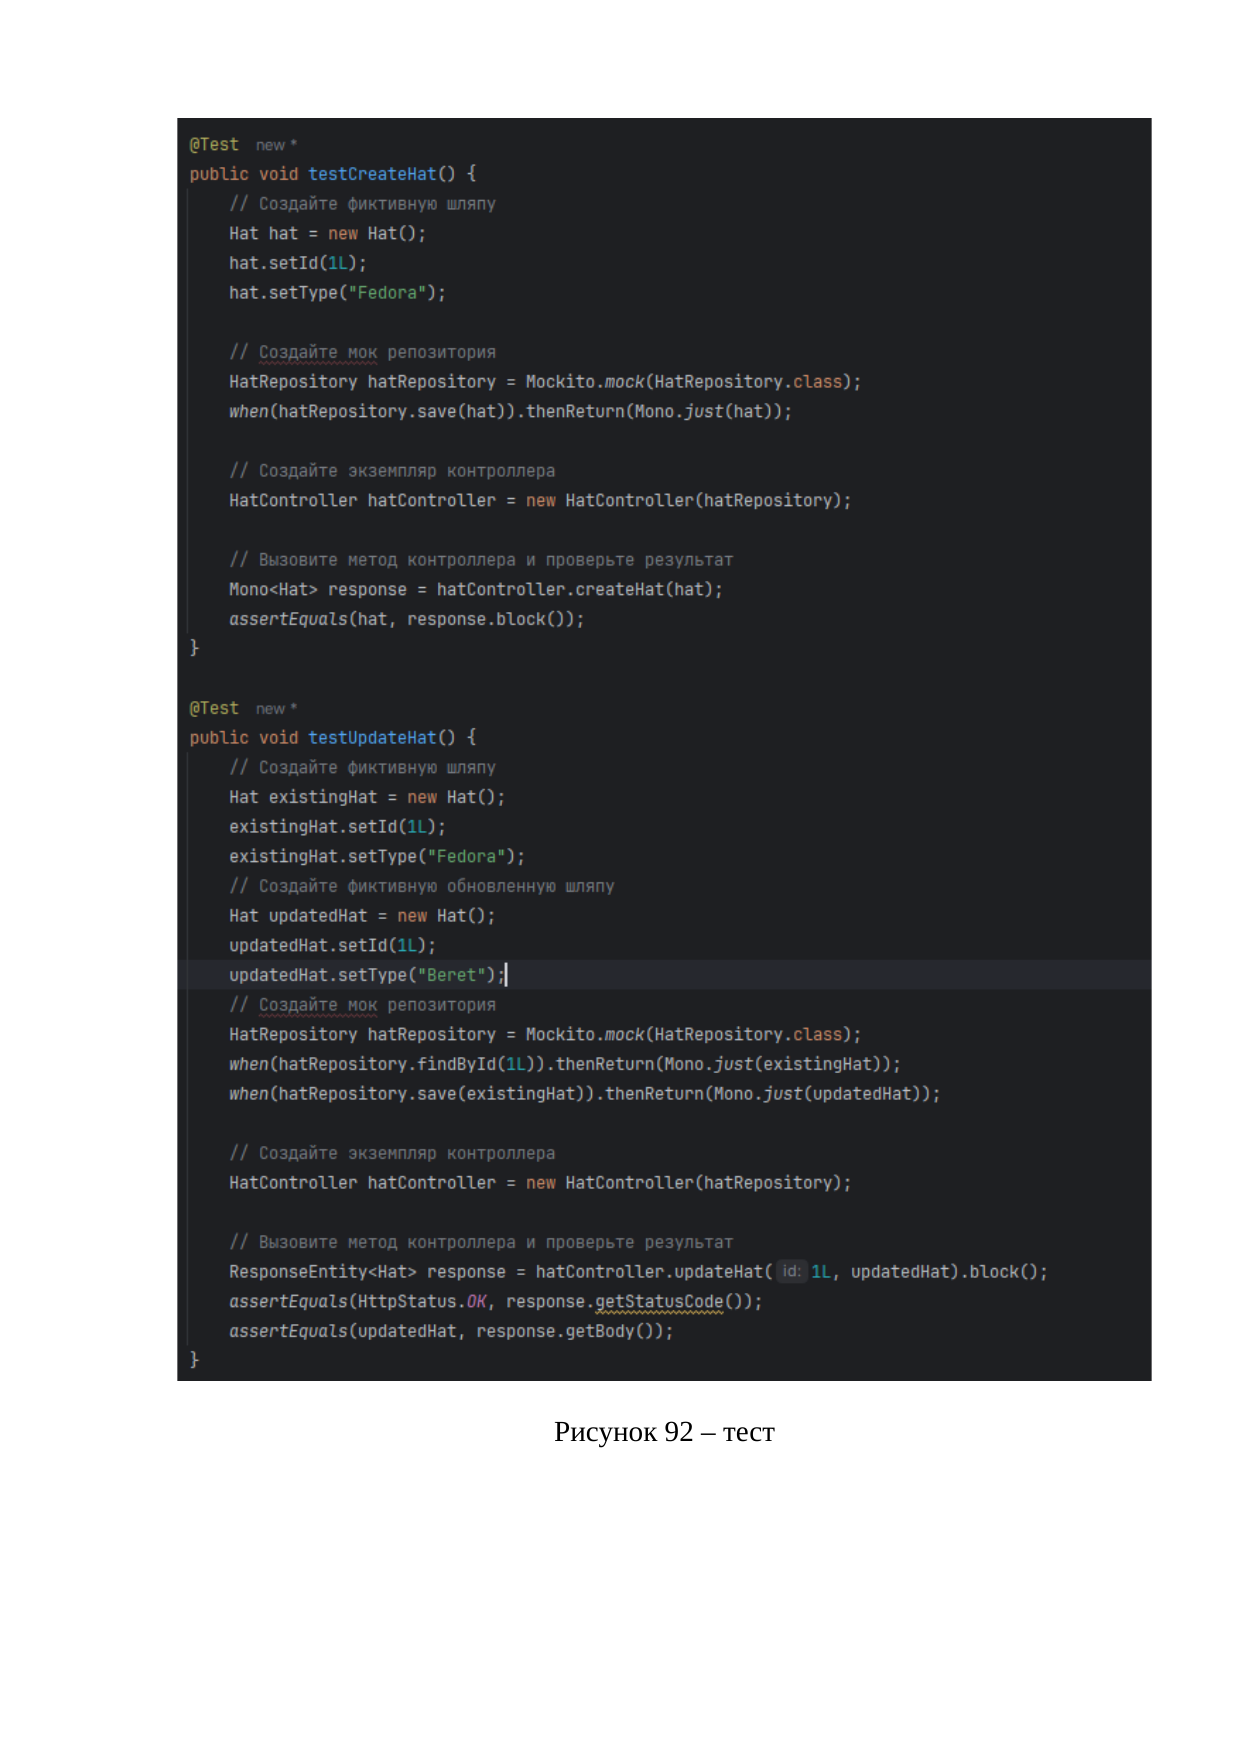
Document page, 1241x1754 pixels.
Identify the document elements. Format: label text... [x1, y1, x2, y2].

text Рисунок 92 – тест [177, 1414, 1152, 1448]
picture [177, 118, 1152, 1381]
